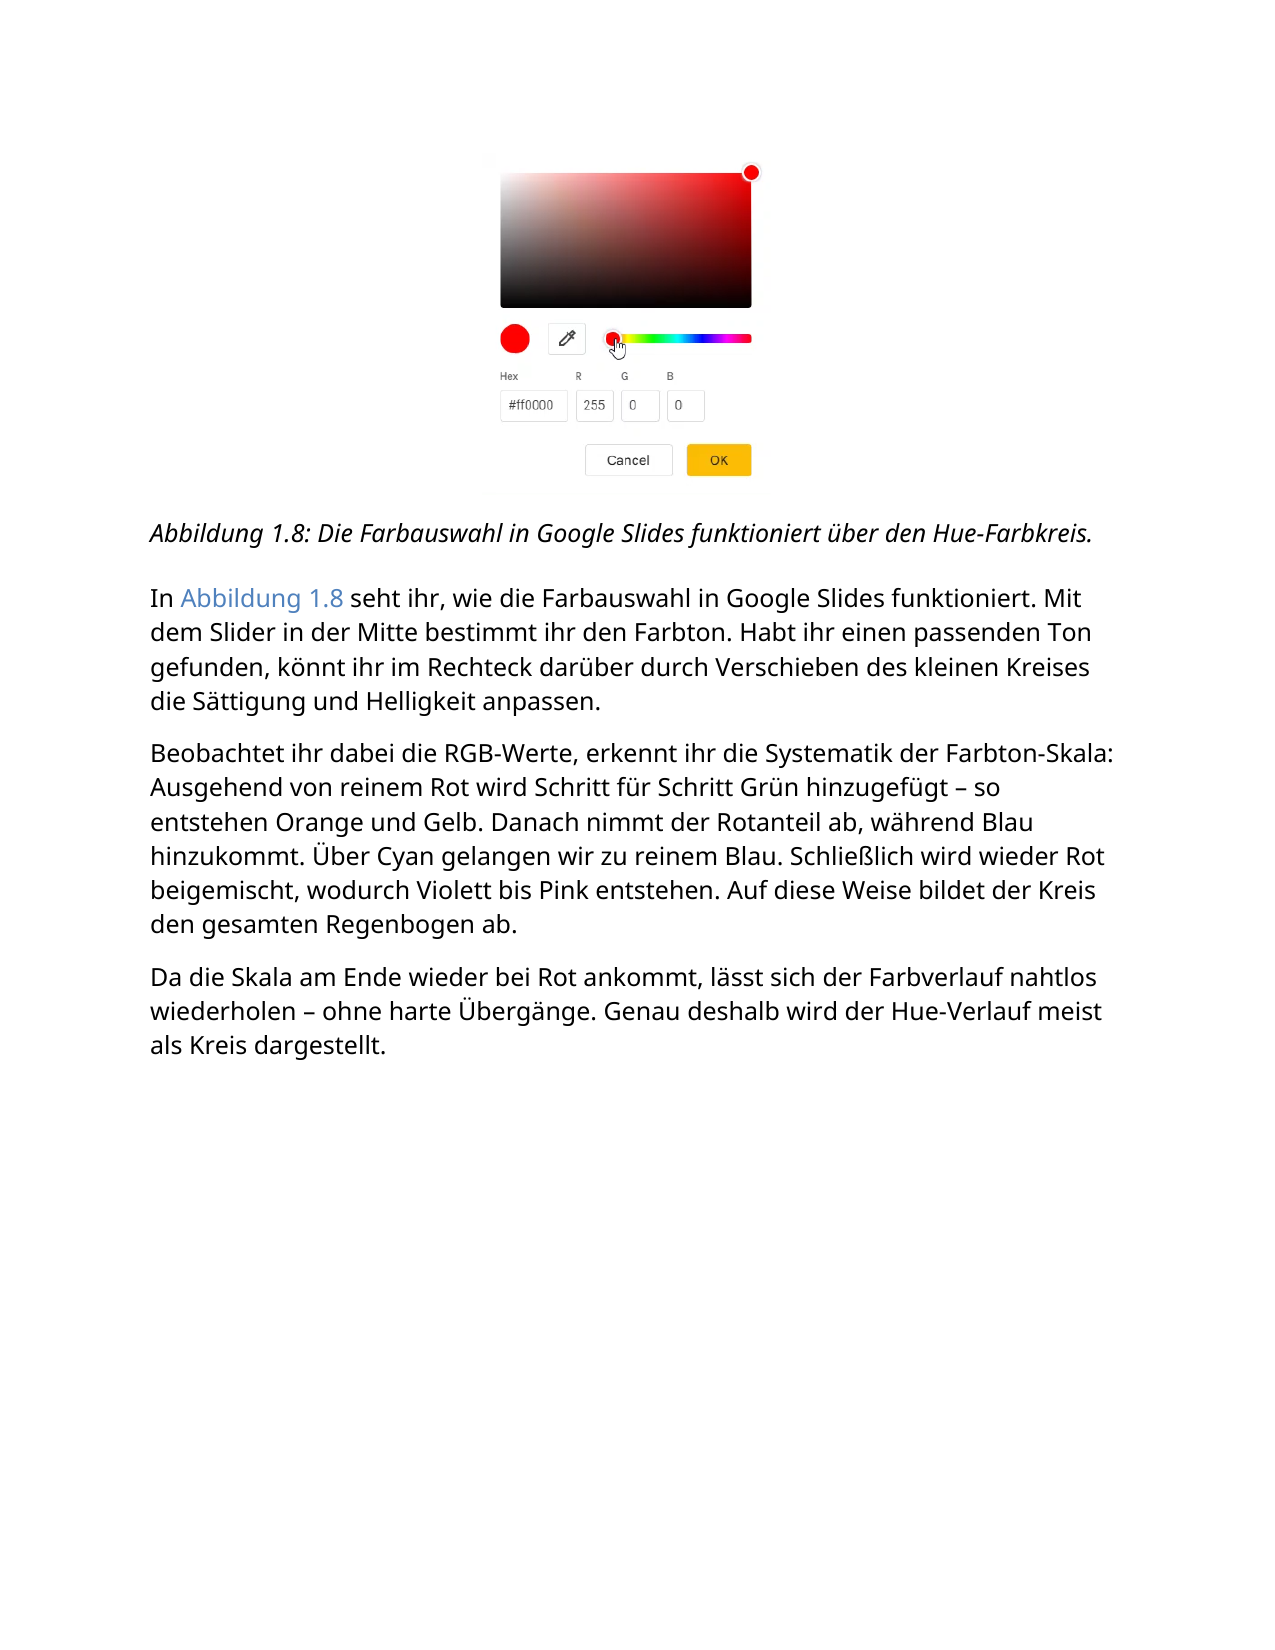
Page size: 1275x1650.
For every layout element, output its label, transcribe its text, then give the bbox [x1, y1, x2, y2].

text In Abbildung 1.8 seht ihr, wie die Farbauswahl in Google Slides funktioniert. Mit dem Slider in der Mitte bestimmt ihr den Farbton. Habt ihr einen passenden Ton gefunden, könnt ihr im Rechteck darüber durch Verschieben des kleinen Kreises die Sättigung und Helligkeit anpassen. [150, 581, 1125, 717]
picture [481, 153, 771, 495]
text Da die Skala am Ende wieder bei Rot ankommt, lässt sich der Farbverlauf nahtlos wiederholen – ohne harte Übergänge. Genau deshalb wird der Hue-Verlauf meist als Kreis dargestellt. [150, 959, 1125, 1061]
table_header Abbildung 1.8: Die Farbauswahl in Google Slides funktioniert über den Hue-Farbkreis. [139, 150, 1114, 562]
text Beobachtet ihr dabei die RGB-Werte, erkennt ihr die Systematik der Farbton-Skala: Ausgehend von reinem Rot wird Schritt für Schritt Grün hinzugefügt – so entstehen Orange und Gelb. Danach nimmt der Rotanteil ab, während Blau hinzukommt. Über Cyan gelangen wir zu reinem Blau. Schließlich wird wieder Rot beigemischt, wodurch Violett bis Pink entstehen. Auf diese Weise bildet der Kreis den gesamten Regenbogen ab. [150, 736, 1125, 940]
